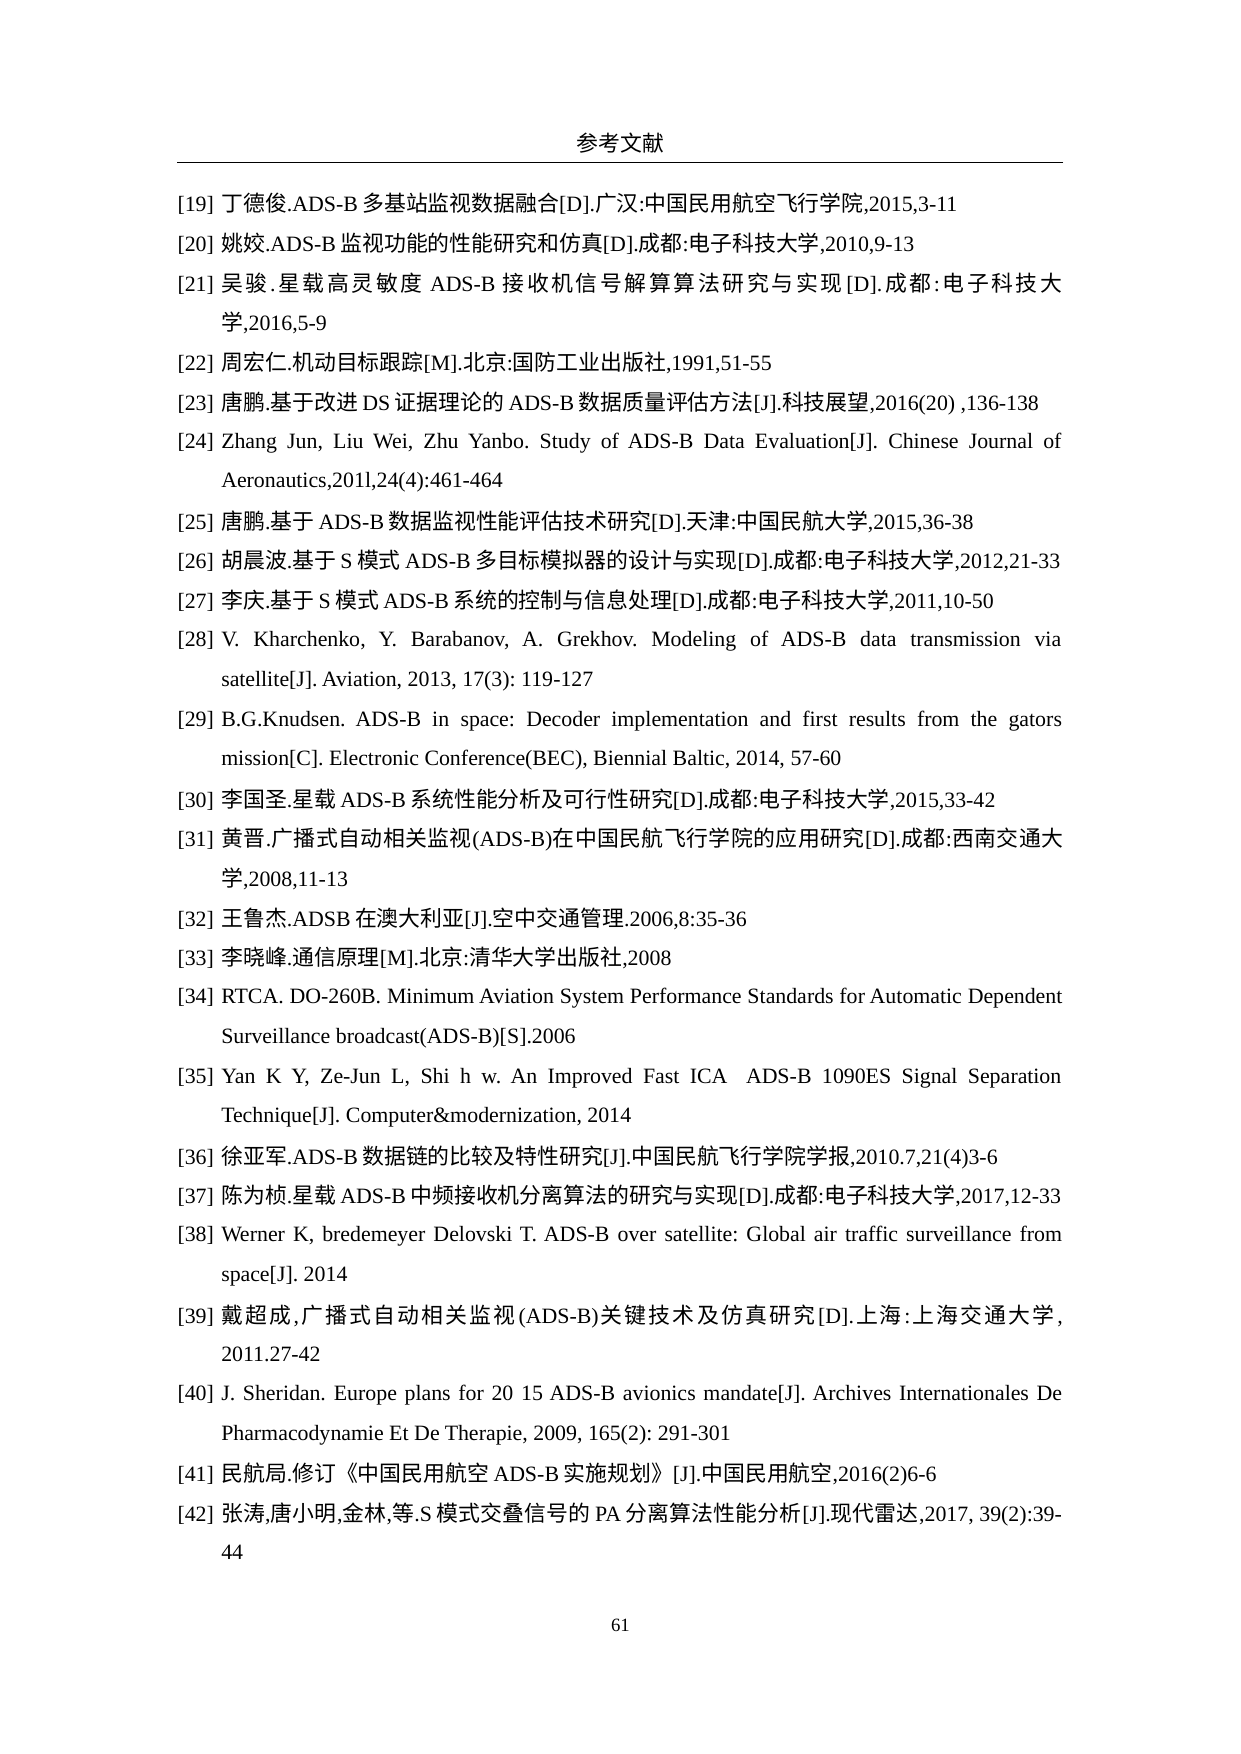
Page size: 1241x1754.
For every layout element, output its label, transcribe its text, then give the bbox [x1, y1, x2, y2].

list 唐鹏.基于ADS-B数据监视性能评估技术研究[D].天津:中国民航大学,2015,36-38 [177, 500, 1063, 539]
list 周宏仁.机动目标跟踪[M].北京:国防工业出版社,1991,51-55 [177, 341, 1063, 381]
list 李晓峰.通信原理[M].北京:清华大学出版社,2008 [177, 936, 1063, 976]
list 丁德俊.ADS-B多基站监视数据融合[D].广汉:中国民用航空飞行学院,2015,3-11 [177, 182, 1063, 222]
list Werner K, bredemeyer Delovski T. ADS-B over satellite: Global air traffic surveillance from space[J]. 2014 [177, 1214, 1063, 1294]
list J. Sheridan. Europe plans for 20 15 ADS-B avionics mandate[J]. Archives Internationales De Pharmacodynamie Et De Therapie, 2009, 165(2): 291-301 [177, 1373, 1063, 1452]
list 徐亚军.ADS-B数据链的比较及特性研究[J].中国民航飞行学院学报,2010.7,21(4)3-6 [177, 1135, 1063, 1174]
list Yan K Y, Ze-Jun L, Shi h w. An Improved Fast ICA ADS-B 1090ES Signal Separation Technique[J]. Computer&modernization, 2014 [177, 1056, 1063, 1135]
list B.G.Knudsen. ADS-B in space: Decoder implementation and first results from the gators mission[C]. Electronic Conference(BEC), Biennial Baltic, 2014, 57-60 [177, 698, 1063, 778]
list 王鲁杰.ADSB在澳大利亚[J].空中交通管理.2006,8:35-36 [177, 897, 1063, 936]
list Zhang Jun, Liu Wei, Zhu Yanbo. Study of ADS-B Data Evaluation[J]. Chinese Journal of Aeronautics,201l,24(4):461-464 [177, 421, 1063, 500]
list 胡晨波.基于S模式ADS-B多目标模拟器的设计与实现[D].成都:电子科技大学,2012,21-33 [177, 539, 1063, 579]
list 民航局.修订《中国民用航空ADS-B实施规划》[J].中国民用航空,2016(2)6-6 [177, 1452, 1063, 1492]
list 李国圣.星载ADS-B系统性能分析及可行性研究[D].成都:电子科技大学,2015,33-42 [177, 778, 1063, 817]
list 张涛,唐小明,金林,等.S模式交叠信号的PA分离算法性能分析[J].现代雷达,2017, 39(2):39-44 [177, 1492, 1063, 1571]
list 姚姣.ADS-B监视功能的性能研究和仿真[D].成都:电子科技大学,2010,9-13 [177, 222, 1063, 262]
list 戴超成,广播式自动相关监视(ADS-B)关键技术及仿真研究[D].上海:上海交通大学, 2011.27-42 [177, 1294, 1063, 1373]
list 黄晋.广播式自动相关监视(ADS-B)在中国民航飞行学院的应用研究[D].成都:西南交通大学,2008,11-13 [177, 817, 1063, 897]
list 吴骏.星载高灵敏度ADS-B接收机信号解算算法研究与实现[D].成都:电子科技大学,2016,5-9 [177, 262, 1063, 341]
list 李庆.基于S模式ADS-B系统的控制与信息处理[D].成都:电子科技大学,2011,10-50 [177, 579, 1063, 619]
list 唐鹏.基于改进DS证据理论的ADS-B数据质量评估方法[J].科技展望,2016(20) ,136-138 [177, 381, 1063, 421]
list V. Kharchenko, Y. Barabanov, A. Grekhov. Modeling of ADS-B data transmission via satellite[J]. Aviation, 2013, 17(3): 119-127 [177, 619, 1063, 698]
list 陈为桢.星载ADS-B中频接收机分离算法的研究与实现[D].成都:电子科技大学,2017,12-33 [177, 1174, 1063, 1214]
list RTCA. DO-260B. Minimum Aviation System Performance Standards for Automatic Dependent Surveillance broadcast(ADS-B)[S].2006 [177, 976, 1063, 1056]
